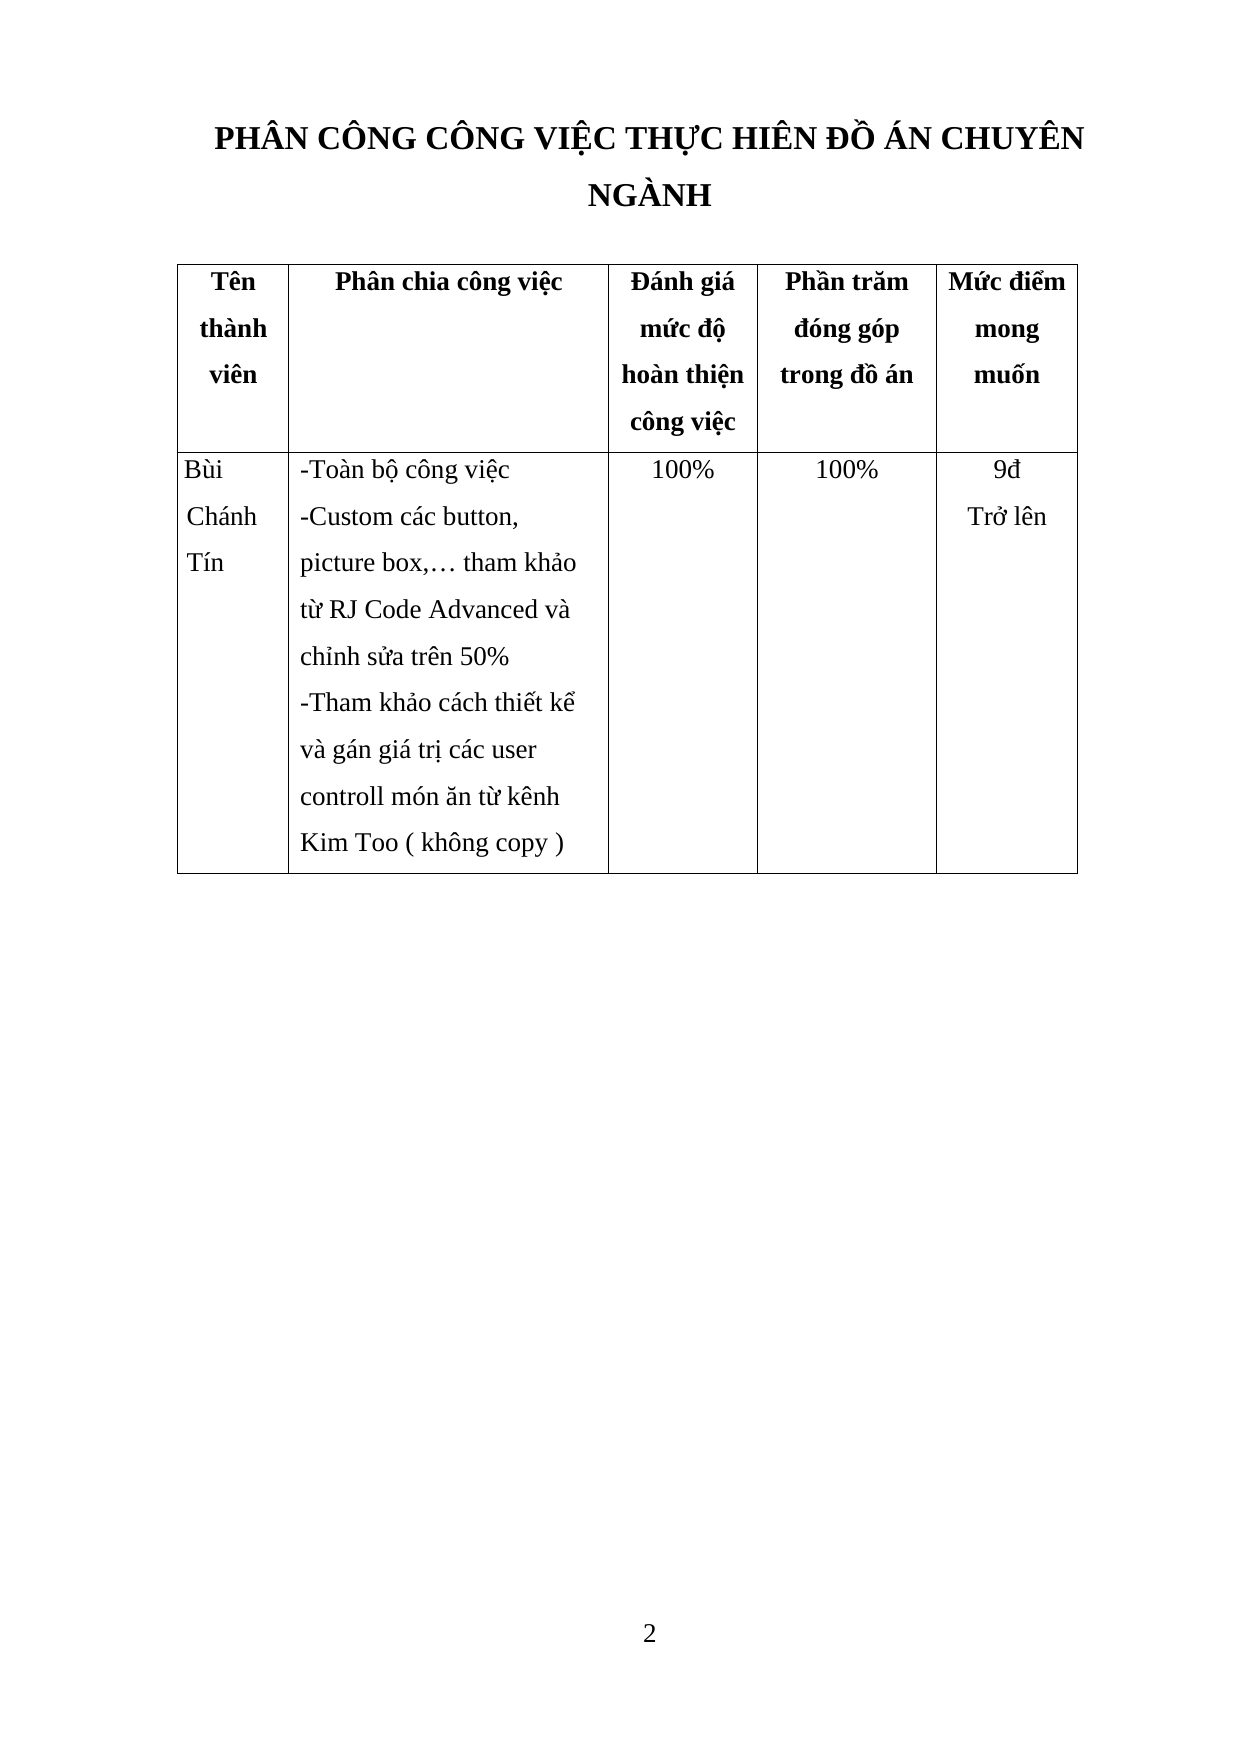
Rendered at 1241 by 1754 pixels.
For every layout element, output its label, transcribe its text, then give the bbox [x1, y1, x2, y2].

subtitle PHÂN CÔNG CÔNG VIỆC THỰC HIÊN ĐỒ ÁN CHUYÊN NGÀNH [177, 118, 1122, 214]
table_cell -Toàn bộ công việc -Custom các button, picture box,… tham khảo từ RJ Code Advanced và chỉnh sửa trên 50% -Tham khảo cách thiết kể và gán giá trị các user controll món ăn từ kênh Kim Too ( không copy ) [289, 453, 608, 873]
table_cell 100% [609, 453, 757, 873]
table_cell 100% [758, 453, 936, 873]
table_header Phân chia công việc [289, 265, 608, 452]
table_cell Bùi Chánh Tín [178, 453, 288, 873]
table_header Đánh giá mức độ hoàn thiện công việc [609, 265, 757, 452]
table_header Mức điểm mong muốn [937, 265, 1077, 452]
table_cell 9đ Trở lên [937, 453, 1077, 873]
table_header Phần trăm đóng góp trong đồ án [758, 265, 936, 452]
table_header Tên thành viên [178, 265, 288, 452]
